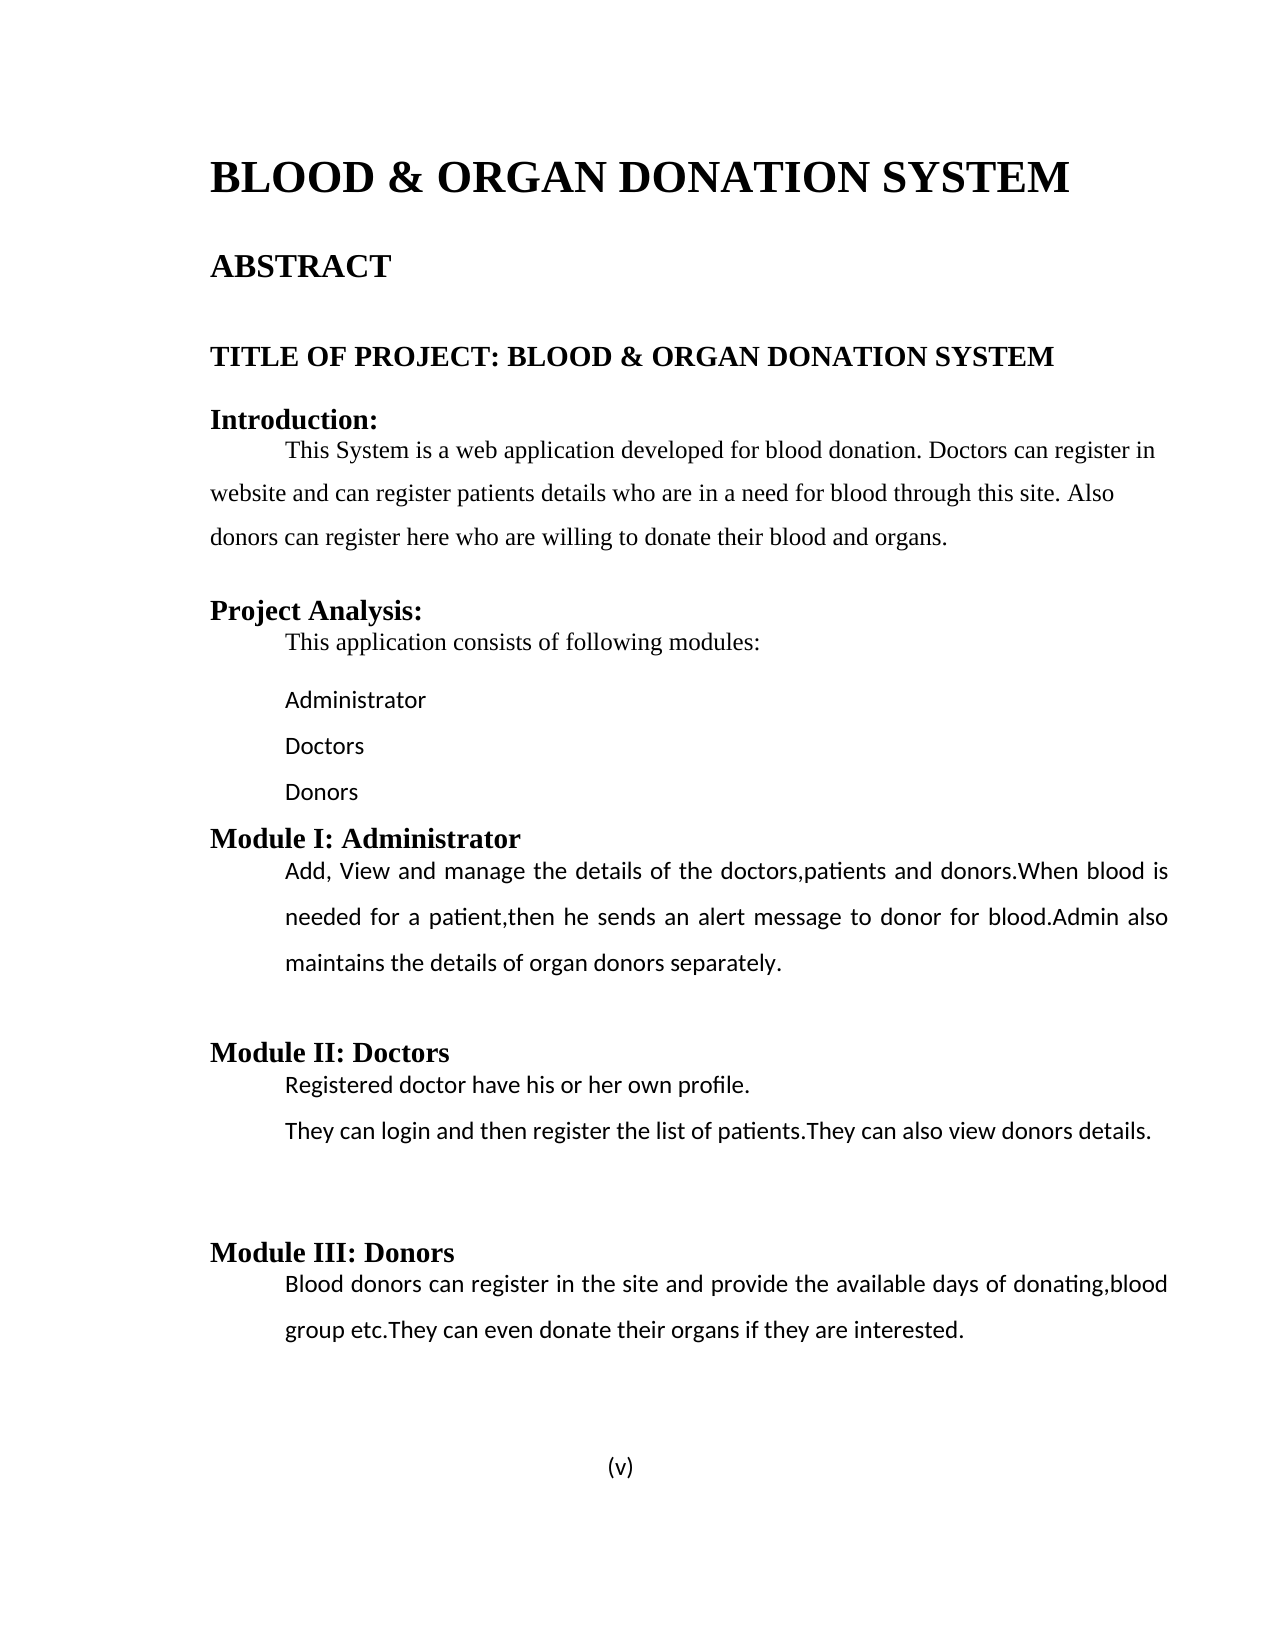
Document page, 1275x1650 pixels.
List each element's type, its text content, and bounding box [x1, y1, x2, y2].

text Project Analysis: [210, 593, 1170, 627]
list Registered doctor have his or her own profile. [285, 1069, 1170, 1099]
list Doctors [285, 730, 1170, 761]
text Module III: Donors [210, 1235, 1170, 1268]
text Module II: Doctors [210, 1036, 1170, 1069]
text Module I: Administrator [210, 822, 1170, 855]
list (v) [285, 1451, 1170, 1482]
list Administrator [285, 684, 1170, 715]
text This application consists of following modules: [210, 627, 1170, 656]
list Blood donors can register in the site and provide the available days of donating,blood group etc.They can even donate their organs if they are interested. [285, 1268, 1170, 1345]
text TITLE OF PROJECT: BLOOD & ORGAN DONATION SYSTEM [210, 339, 1170, 373]
list They can login and then register the list of patients.They can also view donors details. [285, 1115, 1170, 1145]
text ABSTRACT [210, 246, 1170, 284]
text This System is a web application developed for blood donation. Doctors can register in website and can register patients details who are in a need for blood through this site. Also donors can register here who are willing to donate their blood and organs. [210, 435, 1170, 550]
list Donors [285, 776, 1170, 806]
list Add, View and manage the details of the doctors,patients and donors.When blood is needed for a patient,then he sends an alert message to donor for blood.Admin also maintains the details of organ donors separately. [285, 855, 1170, 977]
text Introduction: [210, 402, 1170, 435]
text BLOOD & ORGAN DONATION SYSTEM [210, 150, 1170, 203]
